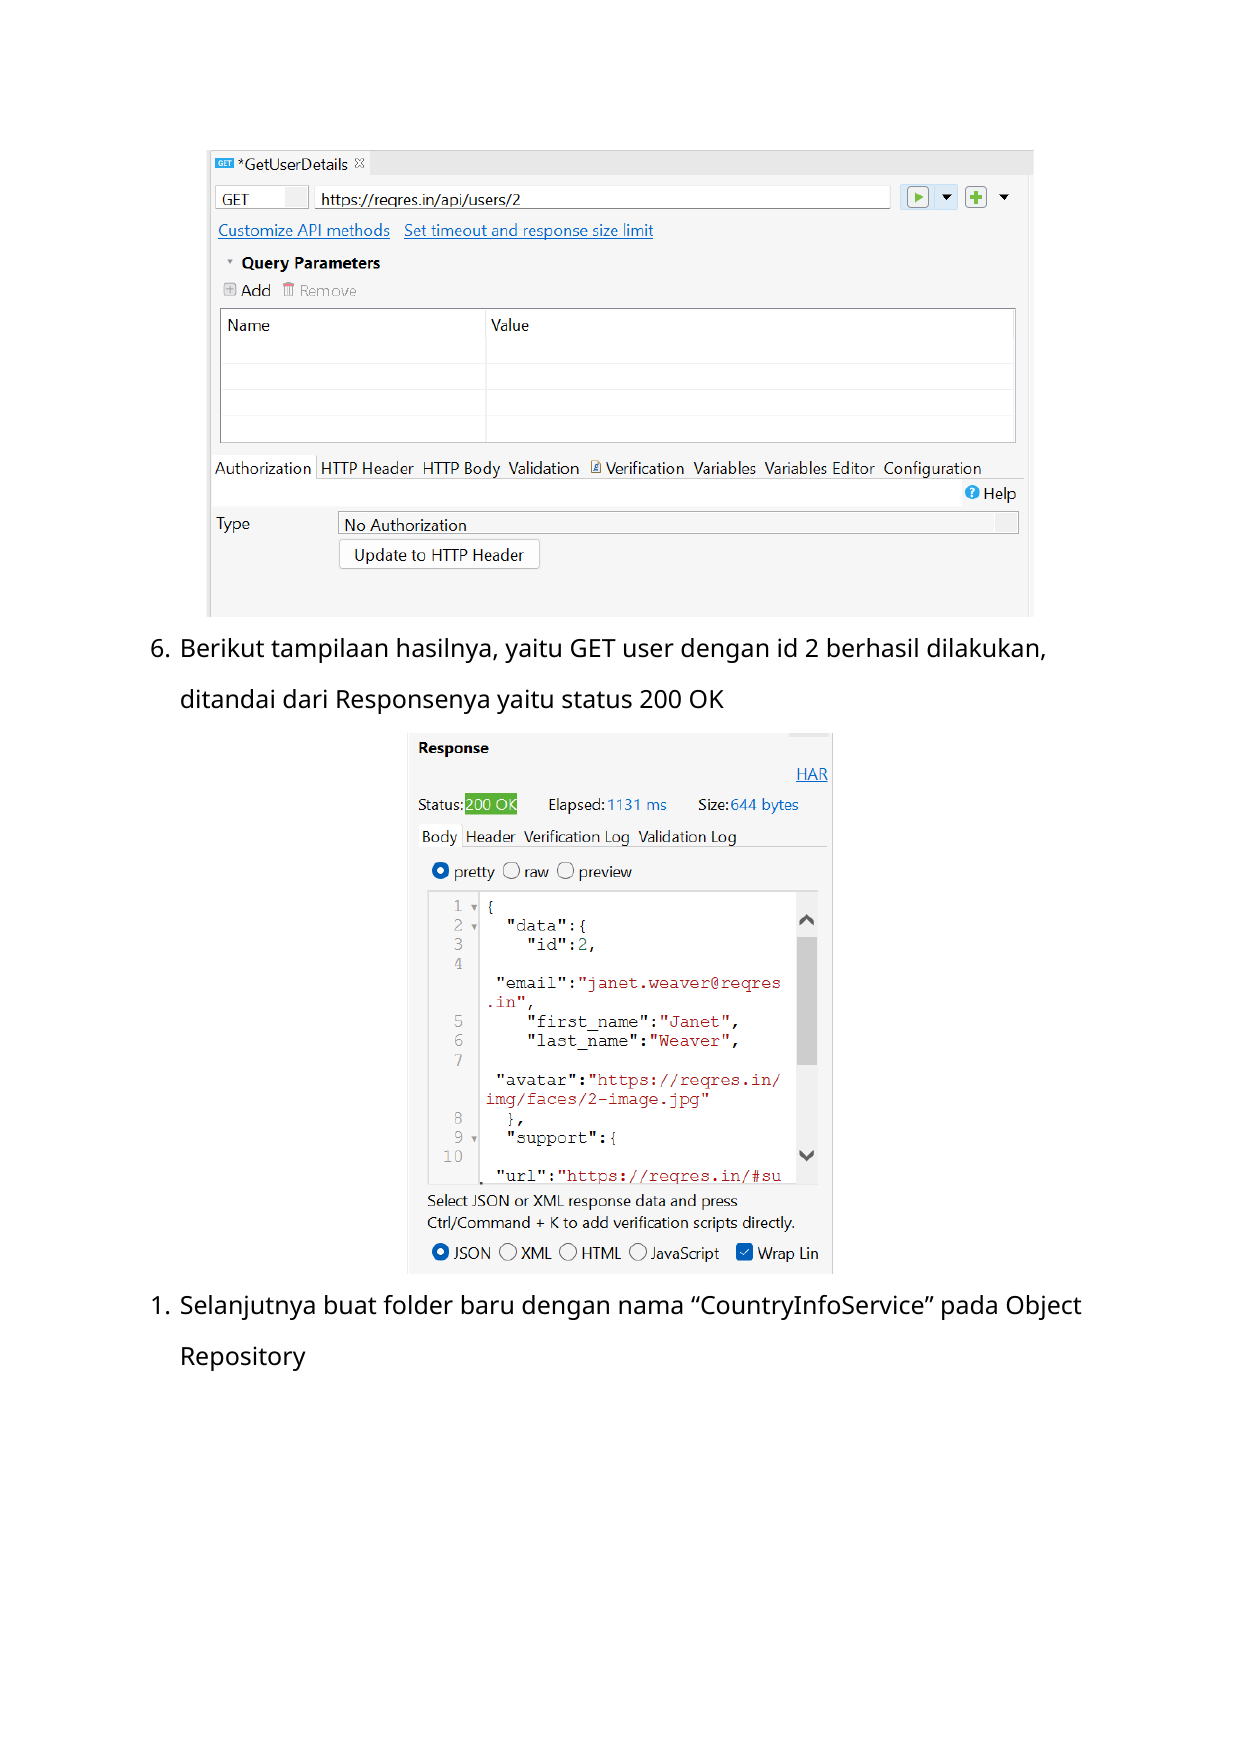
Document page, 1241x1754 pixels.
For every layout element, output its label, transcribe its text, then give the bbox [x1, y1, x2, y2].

list Selanjutnya buat folder baru dengan nama “CountryInfoService” pada Object Repository [150, 1288, 1090, 1373]
picture [407, 733, 833, 1274]
picture [206, 150, 1034, 617]
list Berikut tampilaan hasilnya, yaitu GET user dengan id 2 berhasil dilakukan, ditandai dari Responsenya yaitu status 200 OK [150, 631, 1090, 716]
